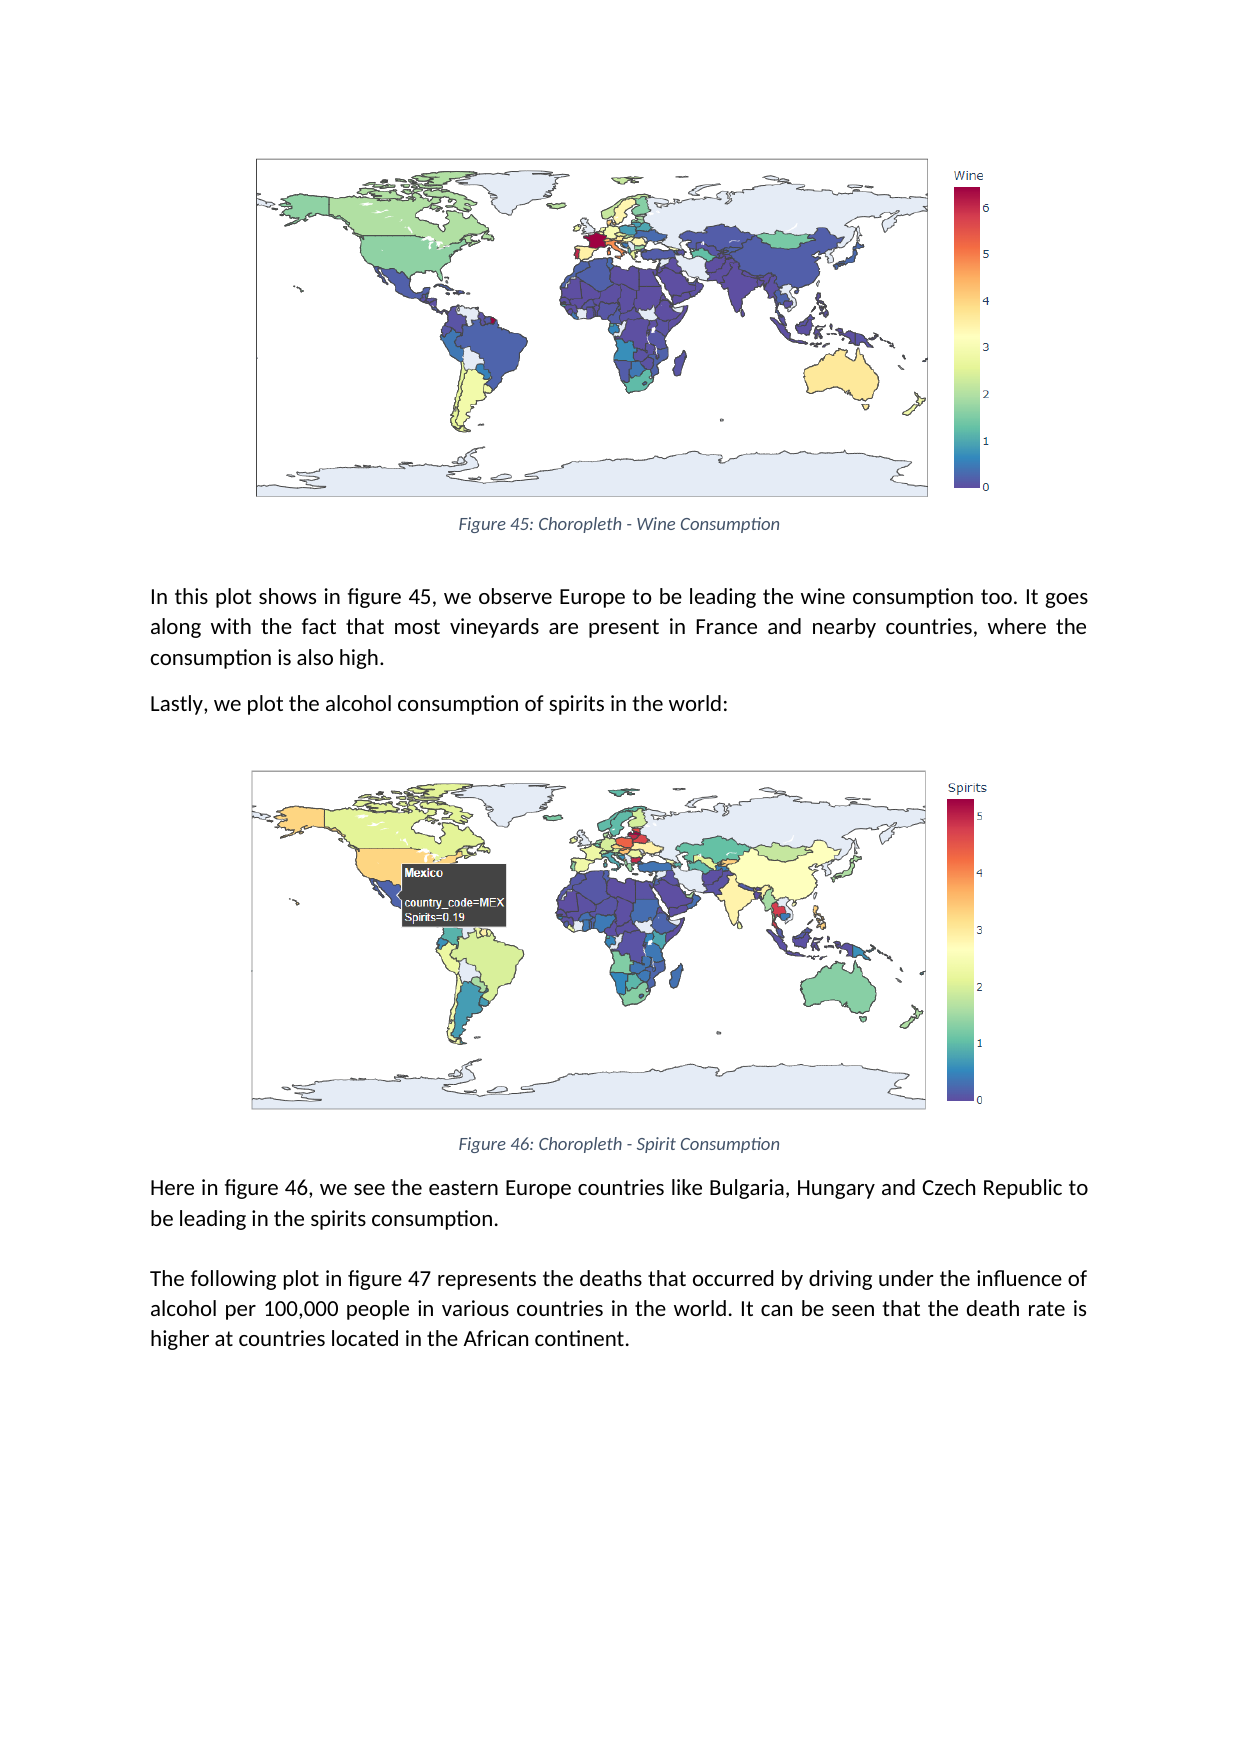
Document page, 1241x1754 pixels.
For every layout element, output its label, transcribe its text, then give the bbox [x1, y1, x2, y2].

picture [245, 150, 995, 504]
text Lastly, we plot the alcohol consumption of spirits in the world: [150, 689, 1090, 718]
picture [245, 763, 995, 1123]
text In this plot shows in figure 45, we observe Europe to be leading the wine consumption too. It goes along with the fact that most vineyards are present in France and nearby countries, where the consumption is also high. [150, 582, 1090, 671]
list The following plot in figure 47 represents the deaths that occurred by driving under the influence of alcohol per 100,000 people in various countries in the world. It can be seen that the death rate is higher at countries located in the African continent. [150, 1264, 1090, 1353]
